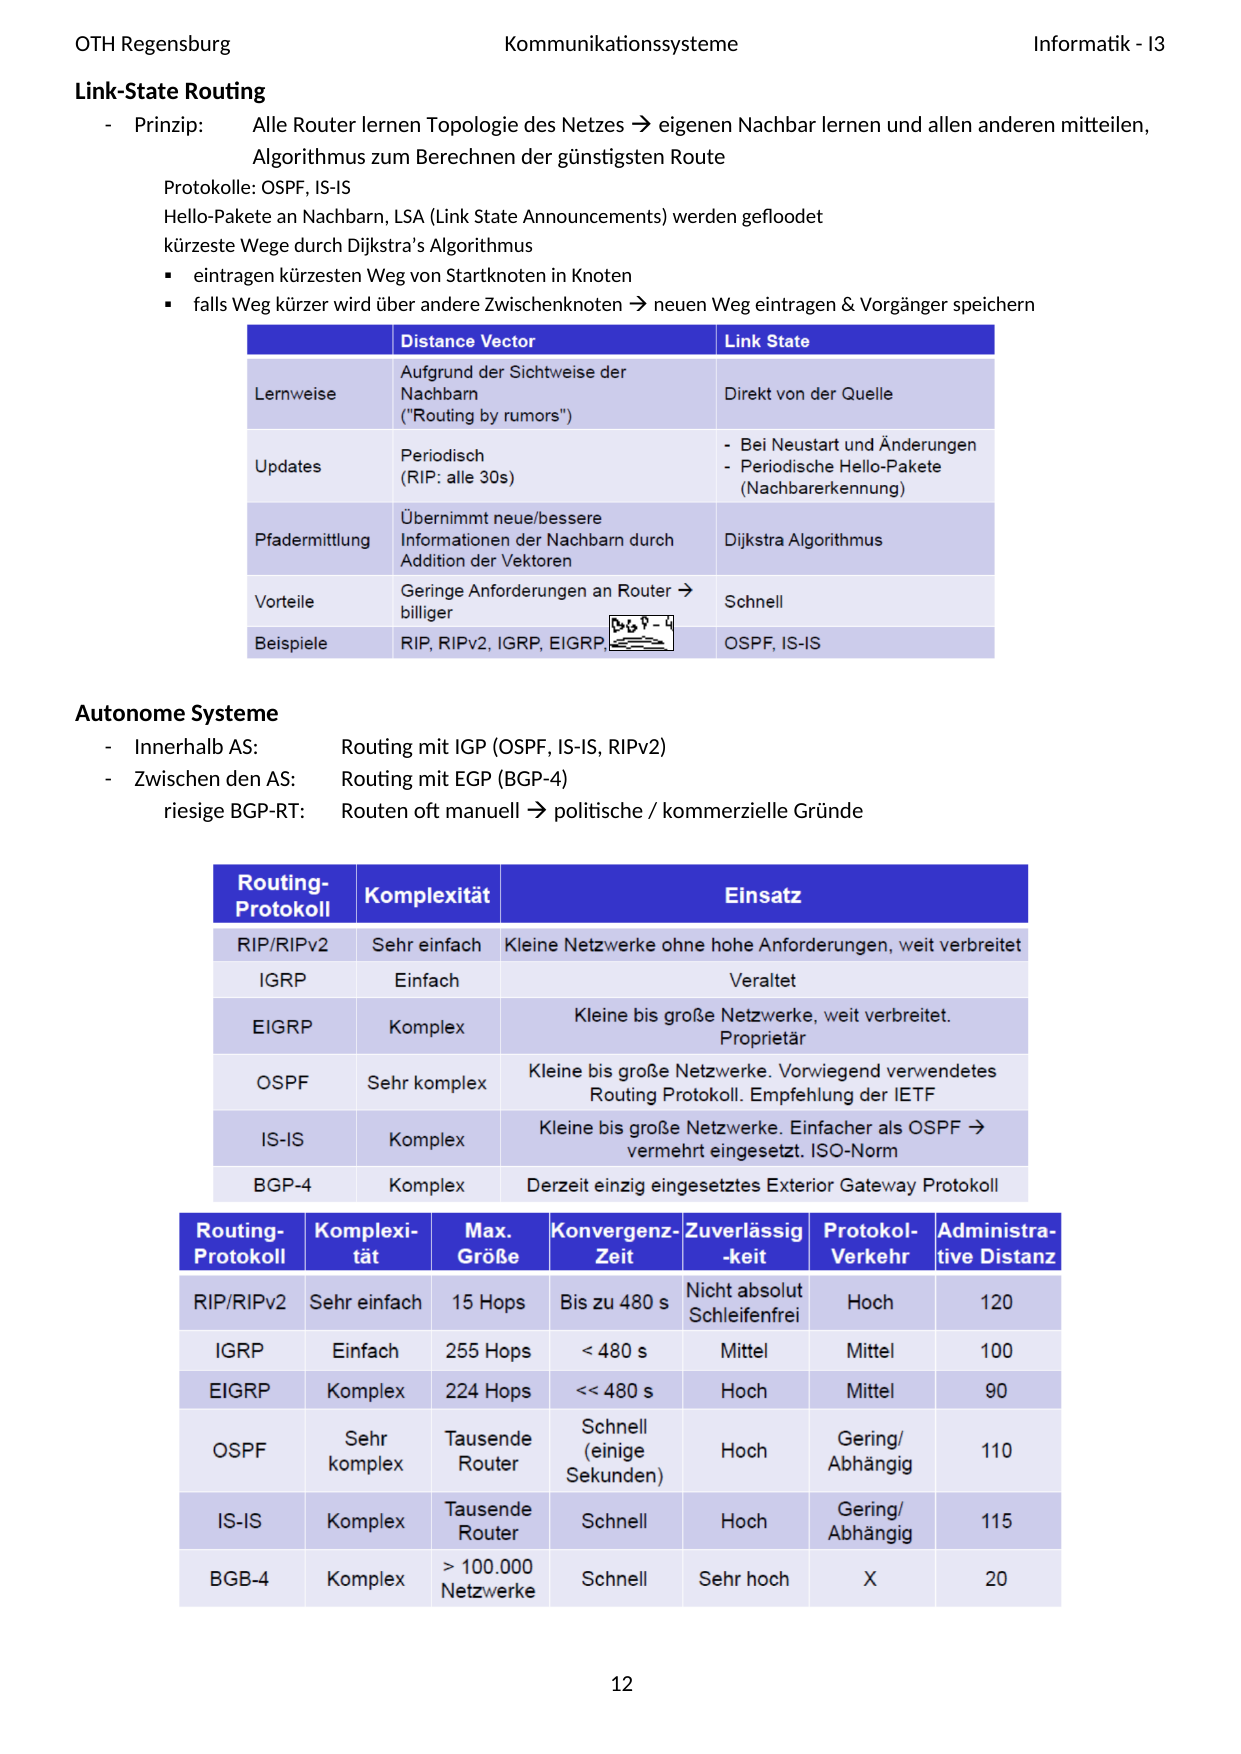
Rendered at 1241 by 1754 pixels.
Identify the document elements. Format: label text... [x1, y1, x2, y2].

picture [177, 1210, 1063, 1608]
list falls Weg kürzer wird über andere Zwischenknoten neuen Weg eintragen & Vorgänger speichern [164, 291, 1165, 316]
list kürzeste Wege durch Dijkstra’s Algorithmus [134, 233, 1165, 258]
picture [209, 860, 1031, 1207]
text Autonome Systeme [75, 697, 1165, 728]
picture [242, 320, 998, 661]
list eintragen kürzesten Weg von Startknoten in Knoten [164, 262, 1165, 287]
list riesige BGP-RT: Routen oft manuell politische / kommerzielle Gründe [134, 796, 1165, 824]
list Zwischen den AS: Routing mit EGP (BGP-4) [104, 764, 1165, 792]
text Link-State Routing [75, 75, 1165, 106]
list Prinzip: Alle Router lernen Topologie des Netzes eigenen Nachbar lernen und allen anderen mitteilen, Algorithmus zum Berechnen der günstigsten Route [104, 110, 1165, 170]
list Protokolle: OSPF, IS-IS [134, 174, 1165, 200]
list Hello-Pakete an Nachbarn, LSA (Link State Announcements) werden gefloodet [134, 203, 1165, 229]
list Innerhalb AS: Routing mit IGP (OSPF, IS-IS, RIPv2) [104, 732, 1165, 760]
